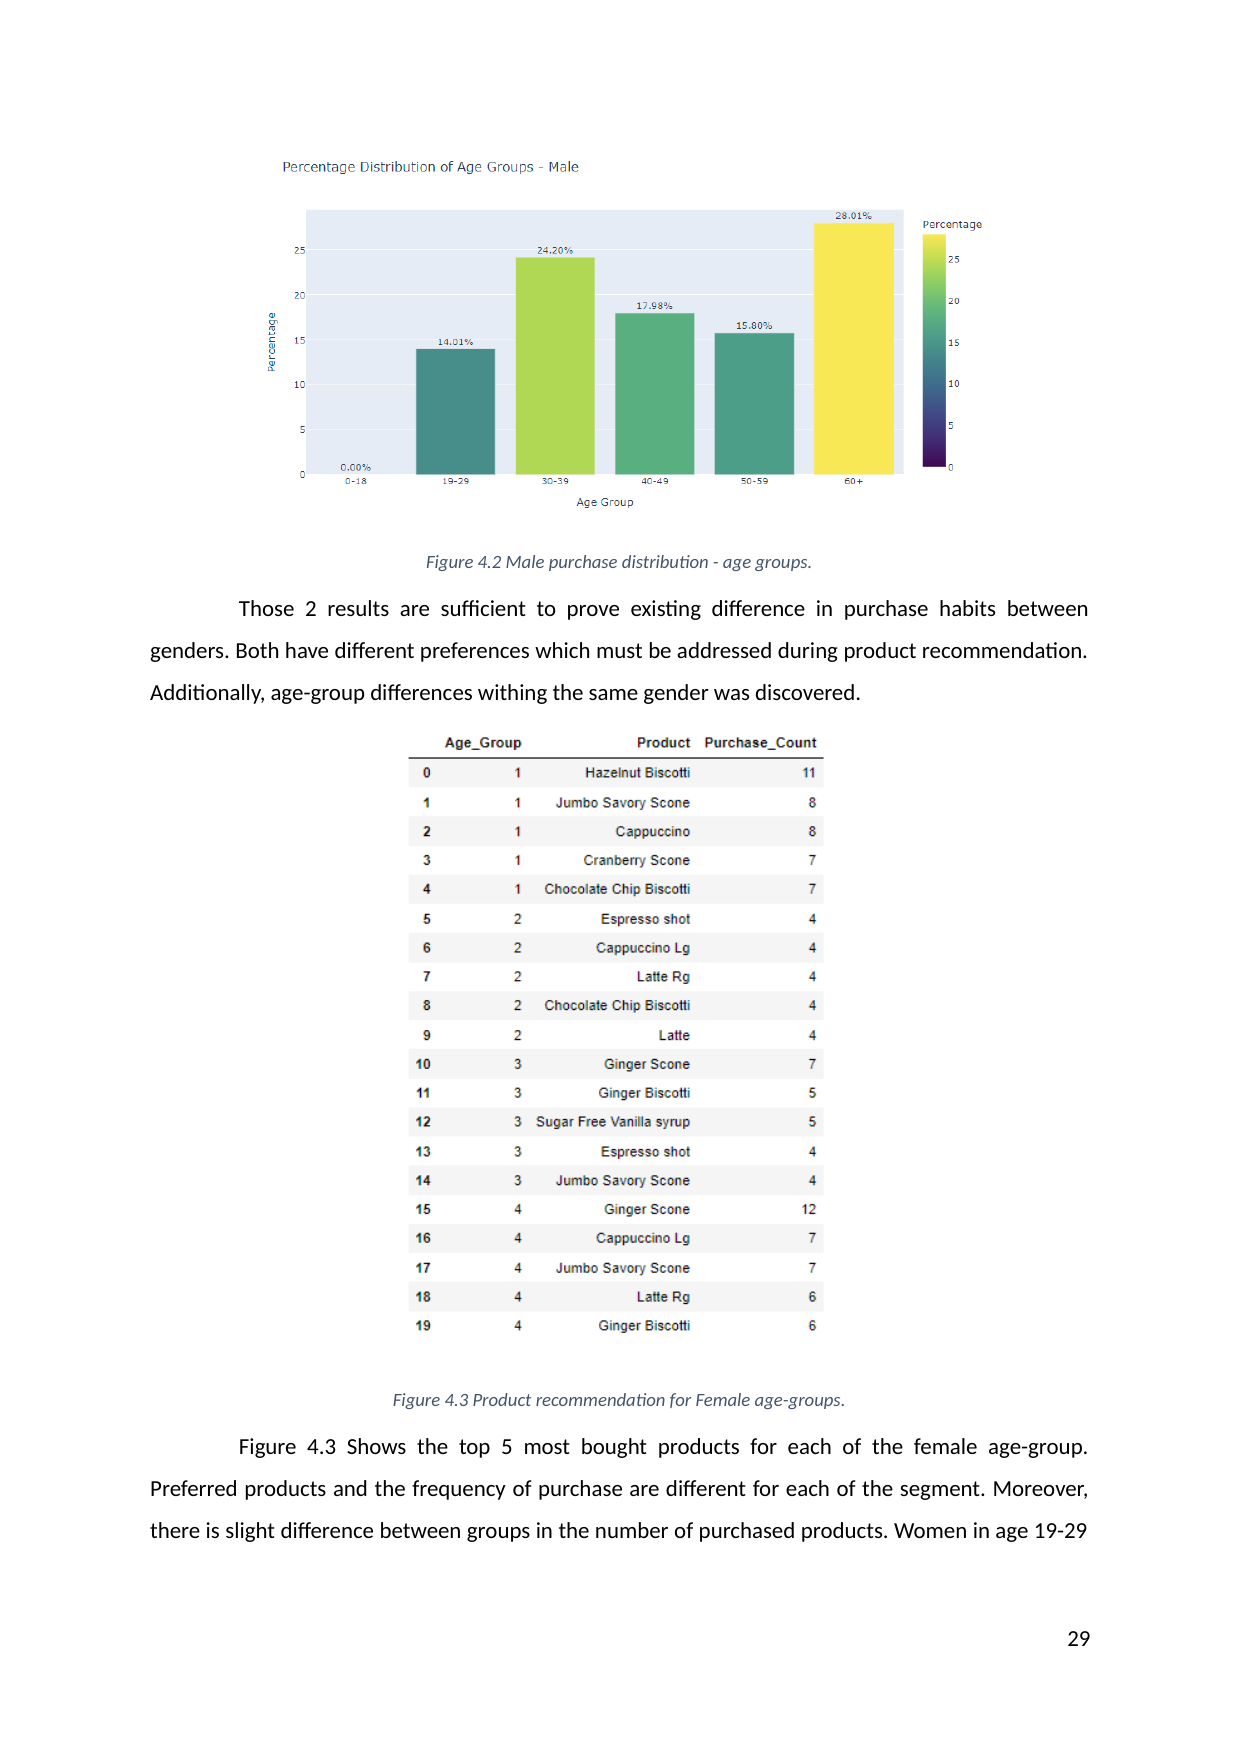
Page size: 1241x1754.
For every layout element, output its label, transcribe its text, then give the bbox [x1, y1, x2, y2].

picture [242, 150, 998, 520]
text Figure 4.3 Product recommendation for Female age-groups. [150, 1388, 1090, 1411]
list Those 2 results are sufficient to prove existing difference in purchase habits between genders. Both have different preferences which must be addressed during product recommendation. Additionally, age-group differences withing the same gender was discovered. [150, 594, 1090, 706]
text Figure 4.2 Male purchase distribution - age groups. [150, 551, 1090, 573]
picture [405, 720, 835, 1358]
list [150, 1432, 1090, 1544]
